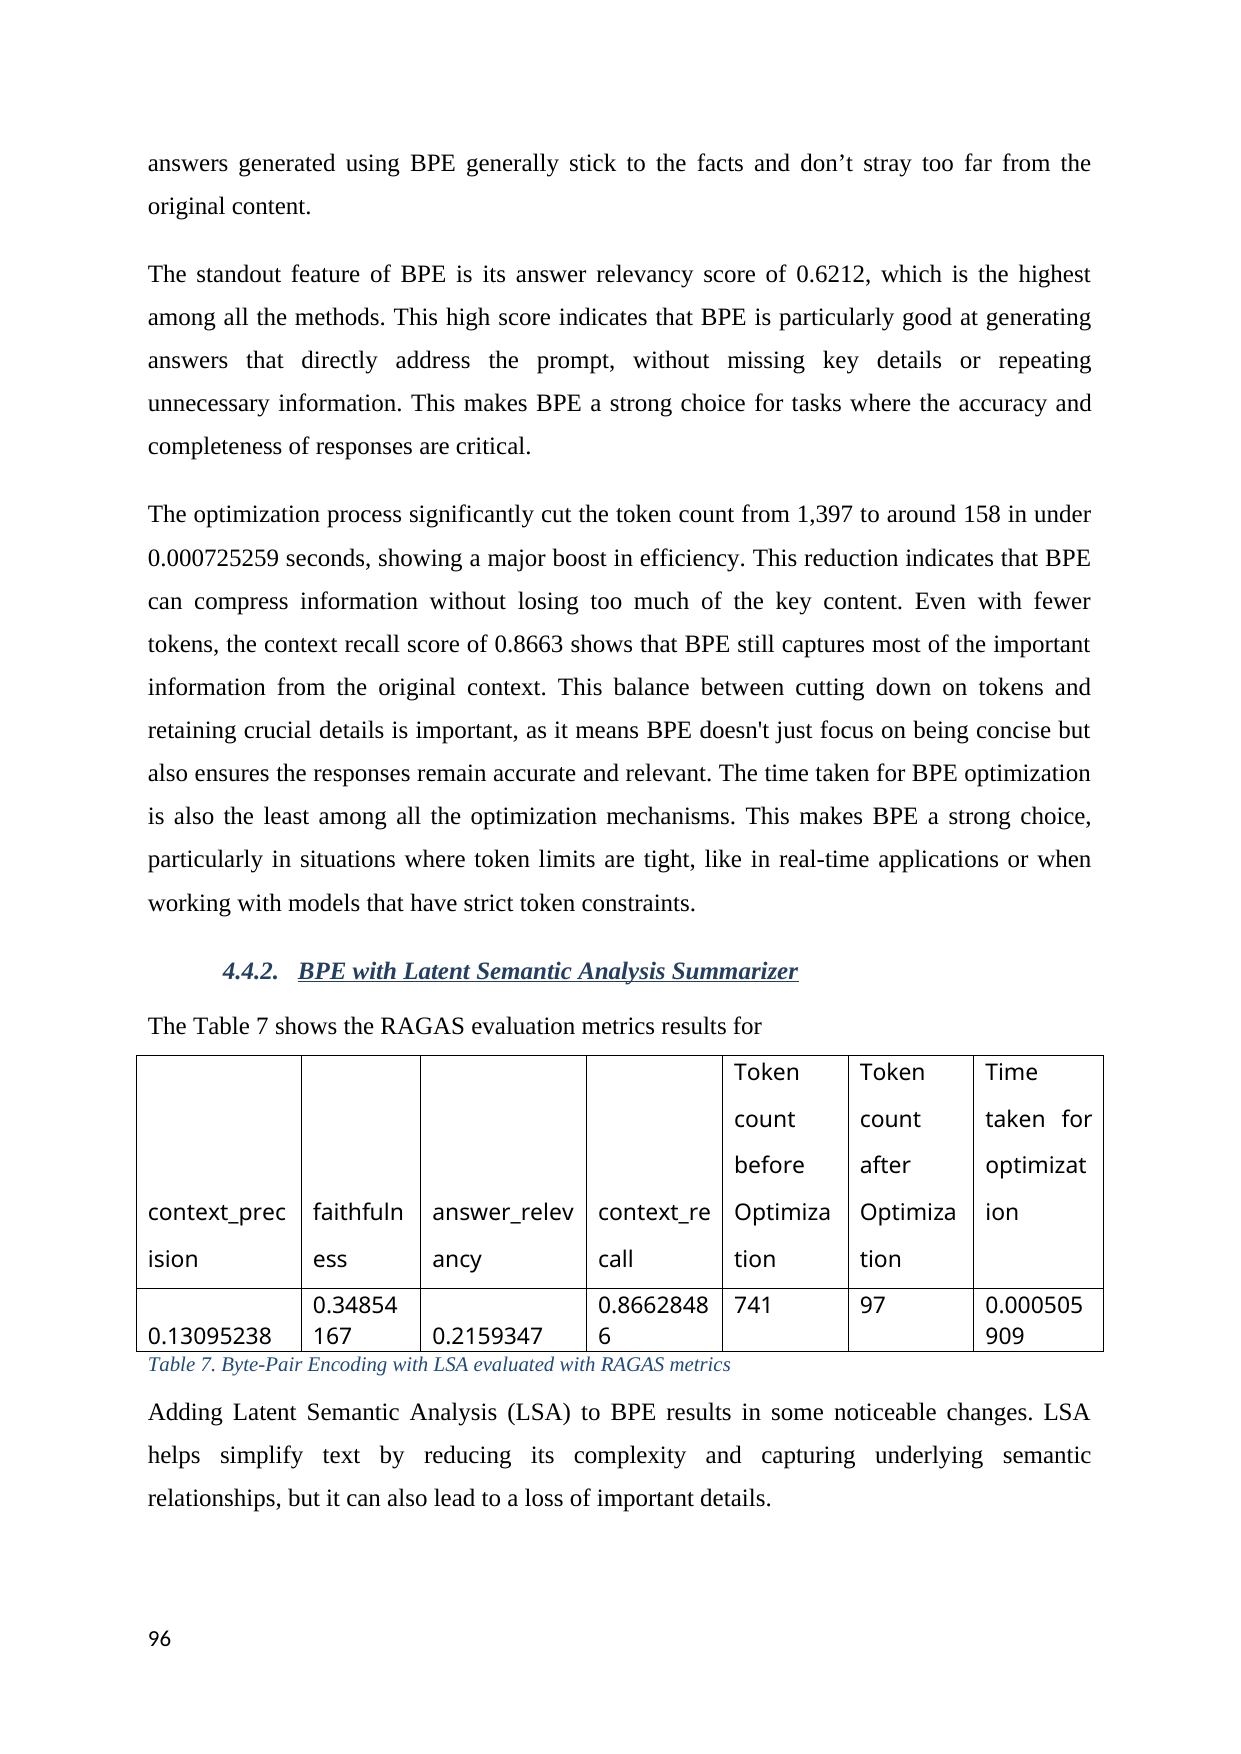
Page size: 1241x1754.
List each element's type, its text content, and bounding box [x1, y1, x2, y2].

table_cell 741 [723, 1289, 848, 1351]
table_header answer_relevancy [421, 1056, 586, 1287]
table_header context_precision [137, 1056, 301, 1287]
text Adding Latent Semantic Analysis (LSA) to BPE results in some noticeable changes. LSA helps simplify text by reducing its complexity and capturing underlying semantic relationships, but it can also lead to a loss of important details. [148, 1397, 1092, 1512]
table_cell 0.34854167 [302, 1289, 420, 1351]
text The standout feature of BPE is its answer relevancy score of 0.6212, which is the highest among all the methods. This high score indicates that BPE is particularly good at generating answers that directly address the prompt, without missing key details or repeating unnecessary information. This makes BPE a strong choice for tasks where the accuracy and completeness of responses are critical. [148, 259, 1092, 460]
table_header Time taken for optimization [974, 1056, 1103, 1287]
table_header context_recall [587, 1056, 722, 1287]
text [148, 148, 1092, 219]
table_cell 0.86628486 [587, 1289, 722, 1351]
table_header Token count before Optimization [723, 1056, 848, 1287]
table_cell 0.13095238 [137, 1289, 301, 1351]
subtitle BPE with Latent Semantic Analysis Summarizer [223, 956, 1092, 984]
table_cell 0.000505909 [974, 1289, 1103, 1351]
table_header Token count after Optimization [849, 1056, 973, 1287]
text The optimization process significantly cut the token count from 1,397 to around 158 in under 0.000725259 seconds, showing a major boost in efficiency. This reduction indicates that BPE can compress information without losing too much of the key content. Even with fewer tokens, the context recall score of 0.8663 shows that BPE still captures most of the important information from the original context. This balance between cutting down on tokens and retaining crucial details is important, as it means BPE doesn't just focus on being concise but also ensures the responses remain accurate and relevant. The time taken for BPE optimization is also the least among all the optimization mechanisms. This makes BPE a strong choice, particularly in situations where token limits are tight, like in real-time applications or when working with models that have strict token constraints. [148, 499, 1092, 916]
text The Table 7 shows the RAGAS evaluation metrics results for [148, 1011, 1092, 1040]
table_header faithfulness [302, 1056, 420, 1287]
text Table 7. Byte-Pair Encoding with LSA evaluated with RAGAS metrics [148, 1352, 1092, 1376]
table_cell 97 [849, 1289, 973, 1351]
table_cell 0.2159347 [421, 1289, 586, 1351]
